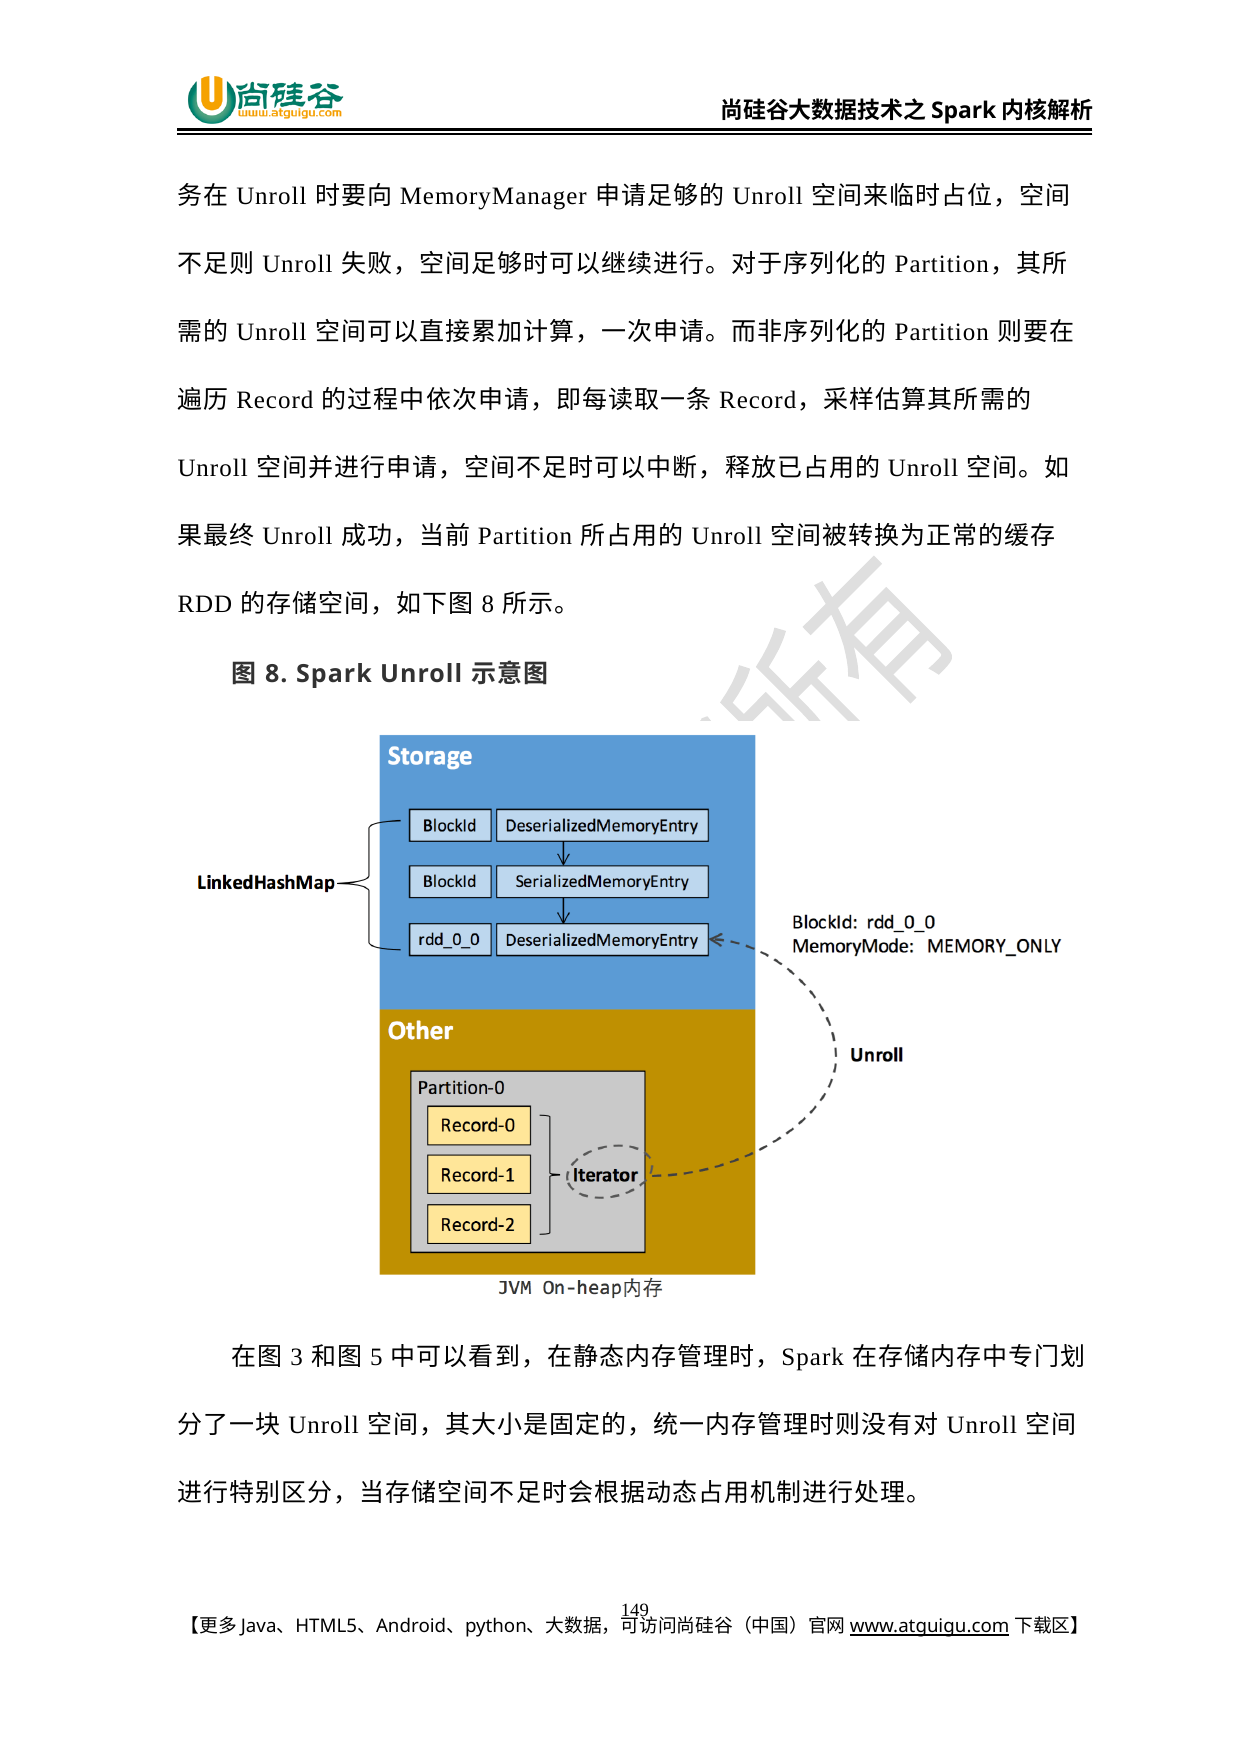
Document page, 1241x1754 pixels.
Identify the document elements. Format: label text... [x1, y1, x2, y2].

picture [177, 721, 1087, 1305]
text 图 8. Spark Unroll 示意图 [177, 637, 1092, 705]
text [177, 160, 1092, 635]
text 在图 3 和图 5 中可以看到，在静态内存管理时，Spark 在存储内存中专门划分了一块 Unroll 空间，其大小是固定的，统一内存管理时则没有对 Unroll 空间进行特别区分，当存储空间不足时会根据动态占用机制进行处理。 [177, 1321, 1092, 1524]
picture [177, 68, 362, 128]
